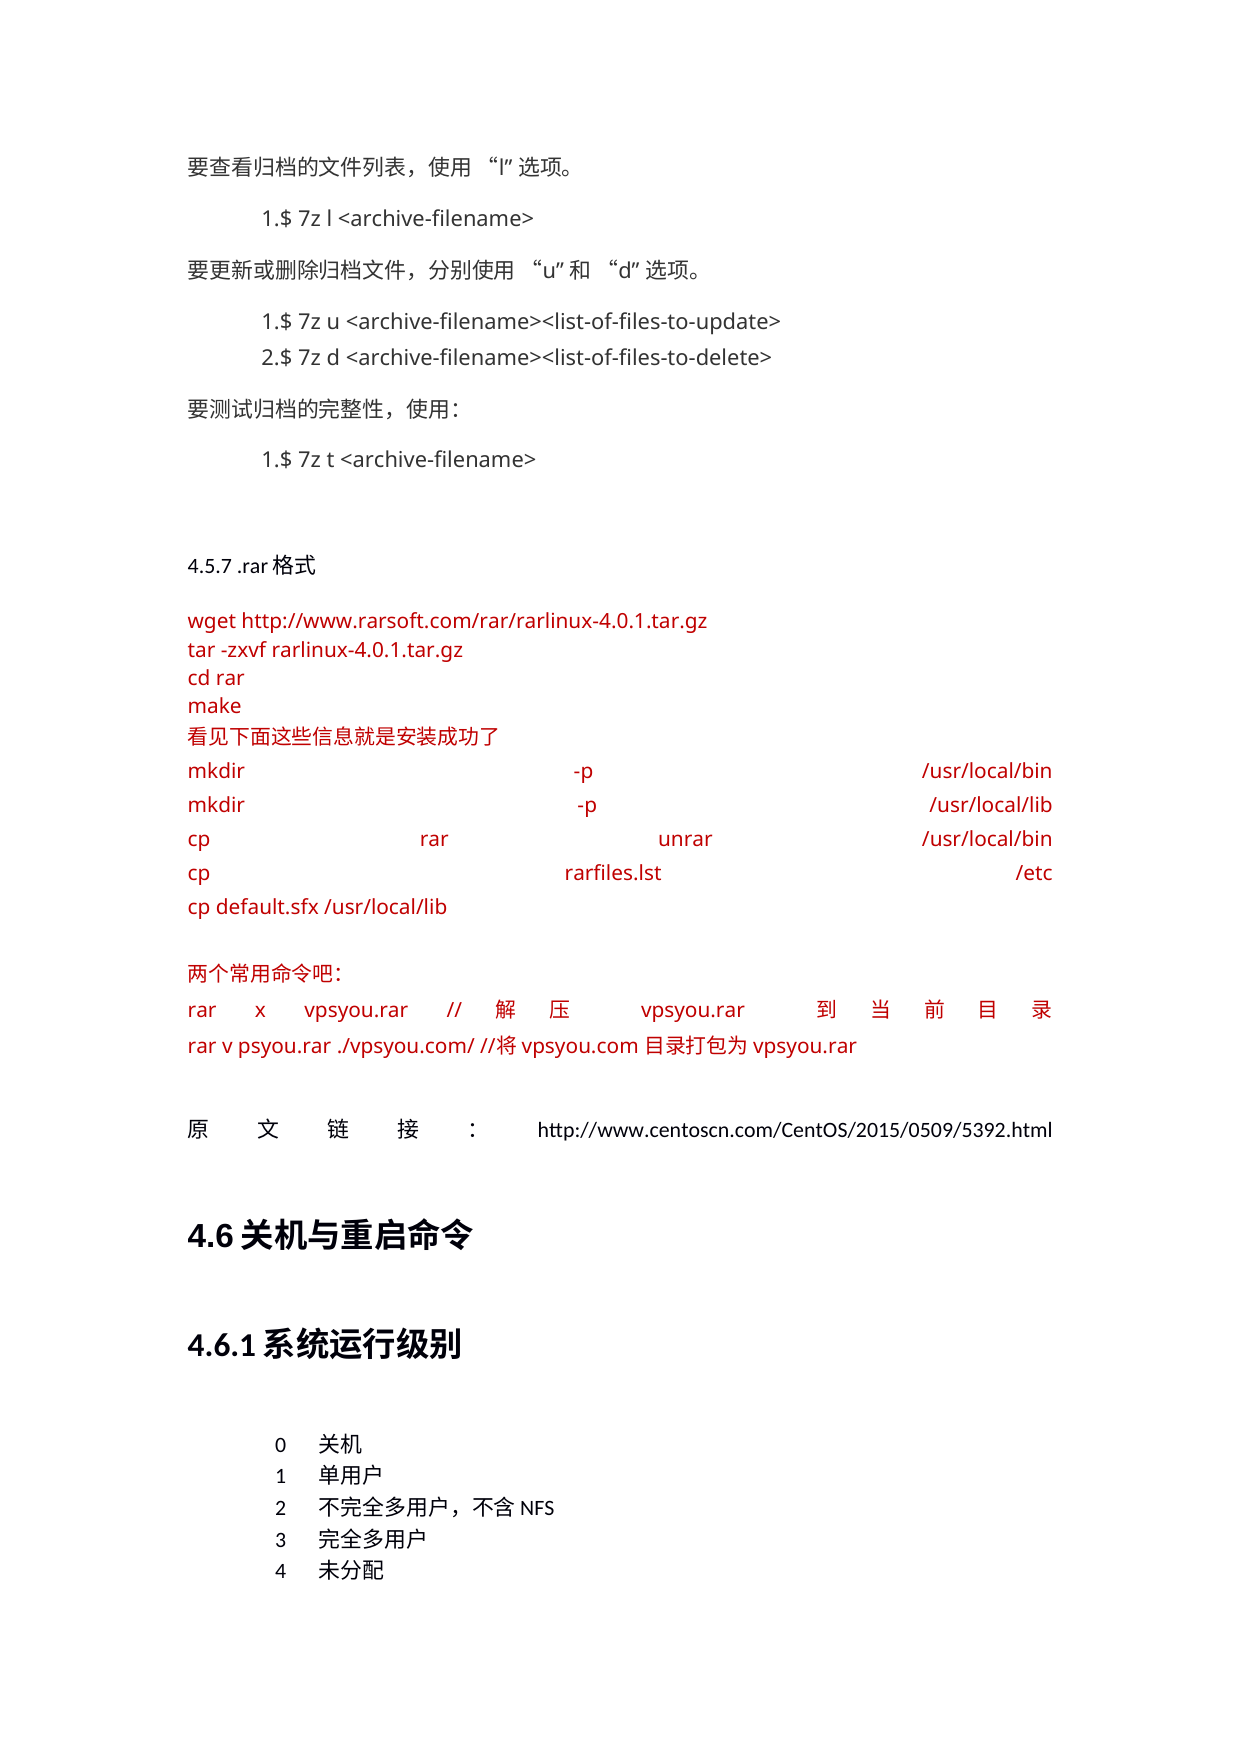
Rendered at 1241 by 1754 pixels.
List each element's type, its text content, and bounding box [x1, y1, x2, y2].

list $ 7z l <archive-filename> [261, 203, 1053, 232]
text 1 单用户 [231, 1458, 1053, 1490]
text 看见下面这些信息就是安装成功了 [187, 720, 1053, 750]
text 两个常用命令吧： [187, 957, 1053, 987]
text 2 不完全多用户，不含NFS [231, 1490, 1053, 1522]
list $ 7z u <archive-filename><list-of-files-to-update> [261, 306, 1053, 336]
list $ 7z d <archive-filename><list-of-files-to-delete> [261, 341, 1053, 371]
text 要测试归档的完整性，使用： [187, 392, 1053, 423]
list 4.5.7 .rar格式 [187, 548, 1053, 579]
text 要查看归档的文件列表，使用 “l” 选项。 [187, 150, 1053, 182]
text 3 完全多用户 [231, 1522, 1053, 1553]
text rar x vpsyou.rar //解压 vpsyou.rar 到当前目录 rar v psyou.rar ./vpsyou.com/ //将 vpsyou.com 目录打包为 vpsyou.rar [187, 993, 1053, 1060]
text mkdir -p /usr/local/bin mkdir -p /usr/local/lib cp rar unrar /usr/local/bin cp rarfiles.lst /etc cp default.sfx /usr/local/lib [187, 756, 1053, 921]
text 0 关机 [231, 1427, 1053, 1458]
text 原文链接：http://www.centoscn.com/CentOS/2015/0509/5392.html [187, 1112, 1053, 1176]
text 4.6关机与重启命令 [187, 1208, 1053, 1257]
text 4 未分配 [231, 1553, 1053, 1585]
text 要更新或删除归档文件，分别使用 “u” 和 “d” 选项。 [187, 253, 1053, 285]
text 4.6.1系统运行级别 [187, 1318, 1053, 1366]
list wget http://www.rarsoft.com/rar/rarlinux-4.0.1.tar.gz tar -zxvf rarlinux-4.0.1.tar.gz cd rar make [187, 606, 1053, 720]
list $ 7z t <archive-filename> [261, 444, 1053, 474]
